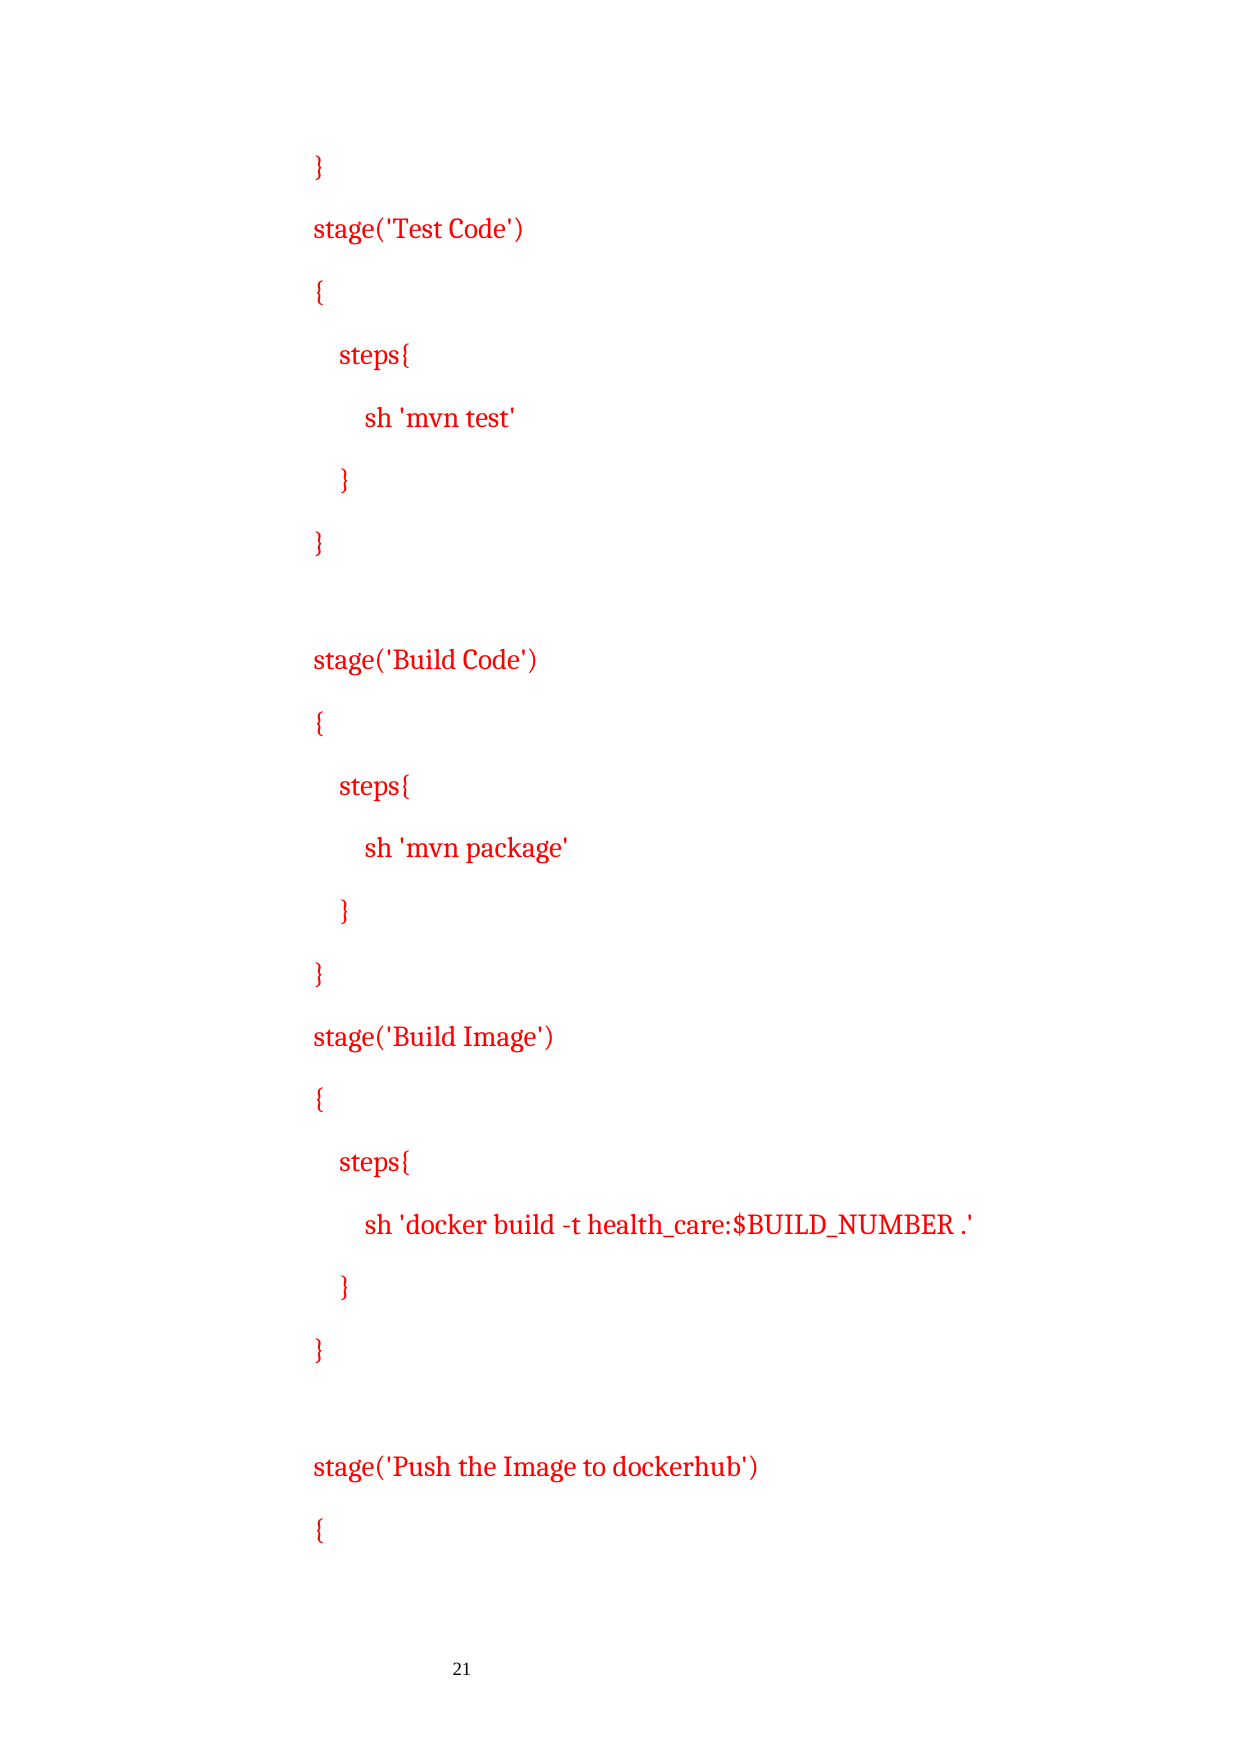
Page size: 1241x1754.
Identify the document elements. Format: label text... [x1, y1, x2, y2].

list stage('Build Image') [187, 1020, 1053, 1053]
list sh 'docker build -t health_care:$BUILD_NUMBER .' [187, 1208, 1053, 1241]
list { [187, 1082, 1053, 1116]
list } [187, 526, 1053, 560]
list { [187, 706, 1053, 740]
list stage('Push the Image to dockerhub') [187, 1451, 1053, 1484]
list } [187, 463, 1053, 497]
list steps{ [187, 769, 1053, 802]
list } [187, 957, 1053, 991]
list steps{ [187, 338, 1053, 372]
list } [187, 894, 1053, 928]
list } [187, 150, 1053, 183]
list } [187, 1333, 1053, 1367]
list sh 'mvn package' [187, 832, 1053, 865]
list stage('Build Code') [187, 643, 1053, 677]
list } [187, 1271, 1053, 1304]
list sh 'mvn test' [187, 401, 1053, 434]
list steps{ [187, 1145, 1053, 1179]
list { [187, 1513, 1053, 1547]
list stage('Test Code') [187, 213, 1053, 246]
list { [187, 275, 1053, 309]
